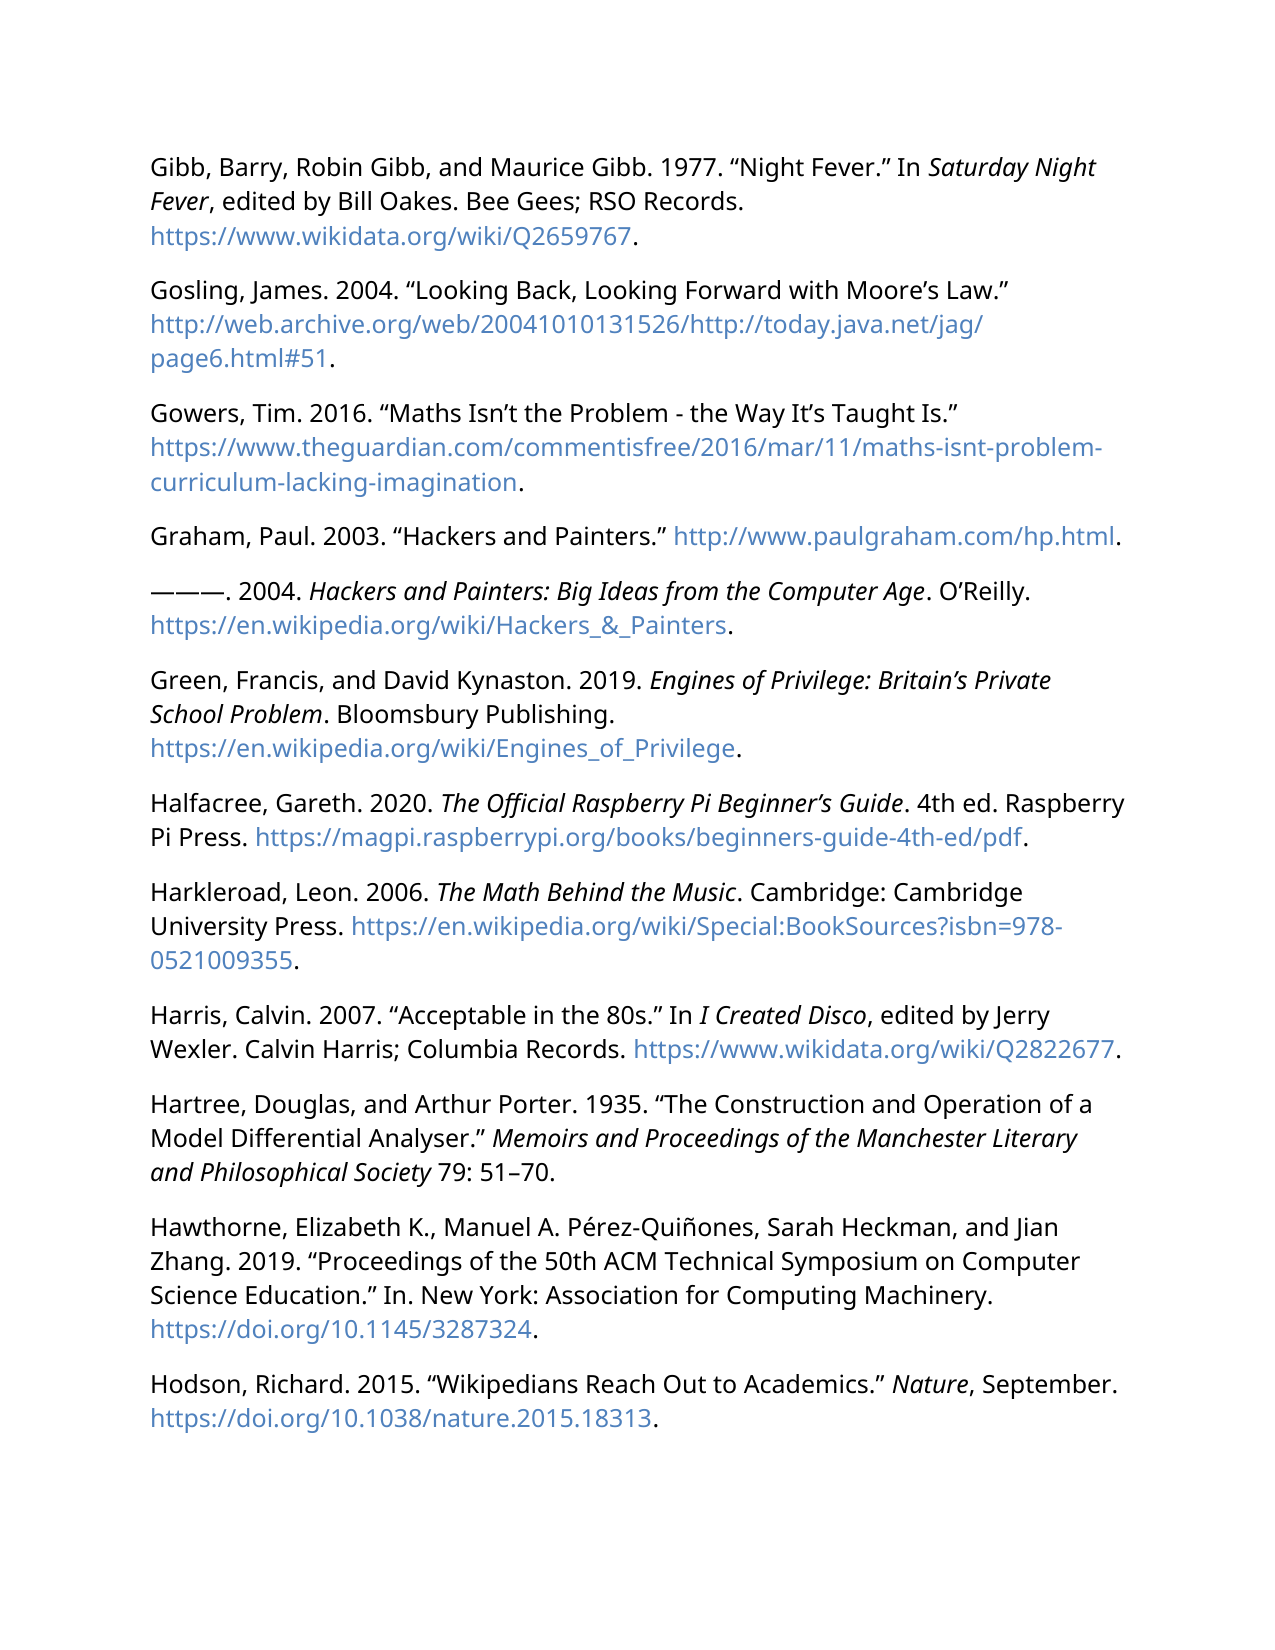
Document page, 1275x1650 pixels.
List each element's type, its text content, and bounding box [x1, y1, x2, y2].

text Halfacree, Gareth. 2020. The Official Raspberry Pi Beginner’s Guide. 4th ed. Raspberry Pi Press. https://magpi.raspberrypi.org/books/beginners-guide-4th-ed/pdf. [150, 786, 1125, 854]
text ———. 2004. Hackers and Painters: Big Ideas from the Computer Age. O’Reilly. https://en.wikipedia.org/wiki/Hackers_&_Painters. [150, 574, 1125, 642]
text Harris, Calvin. 2007. “Acceptable in the 80s.” In I Created Disco, edited by Jerry Wexler. Calvin Harris; Columbia Records. https://www.wikidata.org/wiki/Q2822677. [150, 998, 1125, 1066]
text Gosling, James. 2004. “Looking Back, Looking Forward with Moore’s Law.” http://web.archive.org/web/20041010131526/http://today.java.net/jag/page6.html#51. [150, 273, 1125, 375]
text Hodson, Richard. 2015. “Wikipedians Reach Out to Academics.” Nature, September. https://doi.org/10.1038/nature.2015.18313. [150, 1367, 1125, 1435]
text Hartree, Douglas, and Arthur Porter. 1935. “The Construction and Operation of a Model Differential Analyser.” Memoirs and Proceedings of the Manchester Literary and Philosophical Society 79: 51–70. [150, 1087, 1125, 1189]
text Graham, Paul. 2003. “Hackers and Painters.” http://www.paulgraham.com/hp.html. [150, 519, 1125, 553]
text Hawthorne, Elizabeth K., Manuel A. Pérez-Quiñones, Sarah Heckman, and Jian Zhang. 2019. “Proceedings of the 50th ACM Technical Symposium on Computer Science Education.” In. New York: Association for Computing Machinery. https://doi.org/10.1145/3287324. [150, 1210, 1125, 1346]
text Green, Francis, and David Kynaston. 2019. Engines of Privilege: Britain’s Private School Problem. Bloomsbury Publishing. https://en.wikipedia.org/wiki/Engines_of_Privilege. [150, 663, 1125, 765]
text Gibb, Barry, Robin Gibb, and Maurice Gibb. 1977. “Night Fever.” In Saturday Night Fever, edited by Bill Oakes. Bee Gees; RSO Records. https://www.wikidata.org/wiki/Q2659767. [150, 150, 1125, 252]
text Gowers, Tim. 2016. “Maths Isn’t the Problem - the Way It’s Taught Is.” https://www.theguardian.com/commentisfree/2016/mar/11/maths-isnt-problem-curriculum-lacking-imagination. [150, 396, 1125, 498]
text Harkleroad, Leon. 2006. The Math Behind the Music. Cambridge: Cambridge University Press. https://en.wikipedia.org/wiki/Special:BookSources?isbn=978-0521009355. [150, 875, 1125, 977]
